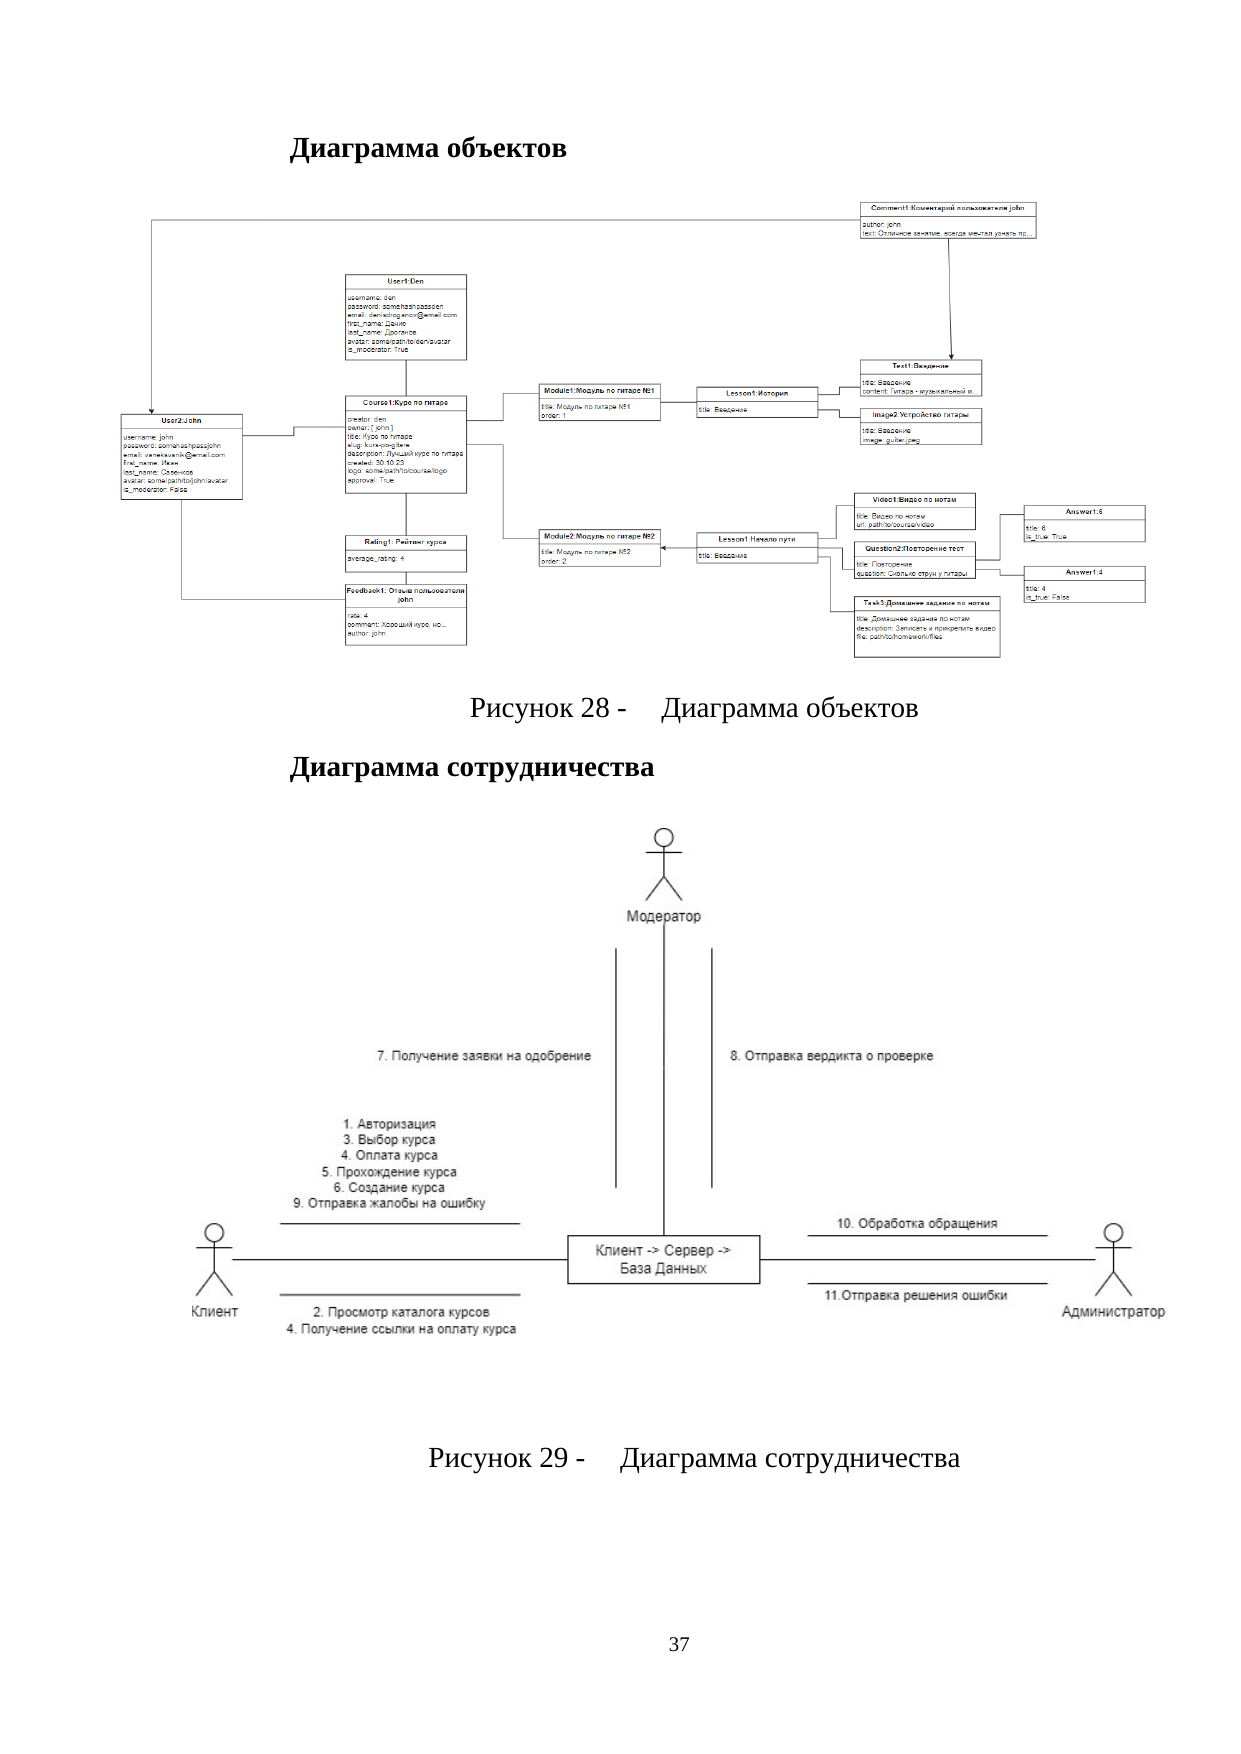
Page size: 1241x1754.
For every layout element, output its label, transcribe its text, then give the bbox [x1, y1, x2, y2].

text Диаграмма сотрудничества [289, 1440, 1181, 1474]
picture [113, 198, 1148, 662]
picture [192, 828, 1167, 1337]
text Диаграмма объектов [289, 268, 1181, 724]
text Диаграмма сотрудничества [289, 749, 1181, 782]
text Диаграмма объектов [289, 131, 1181, 164]
